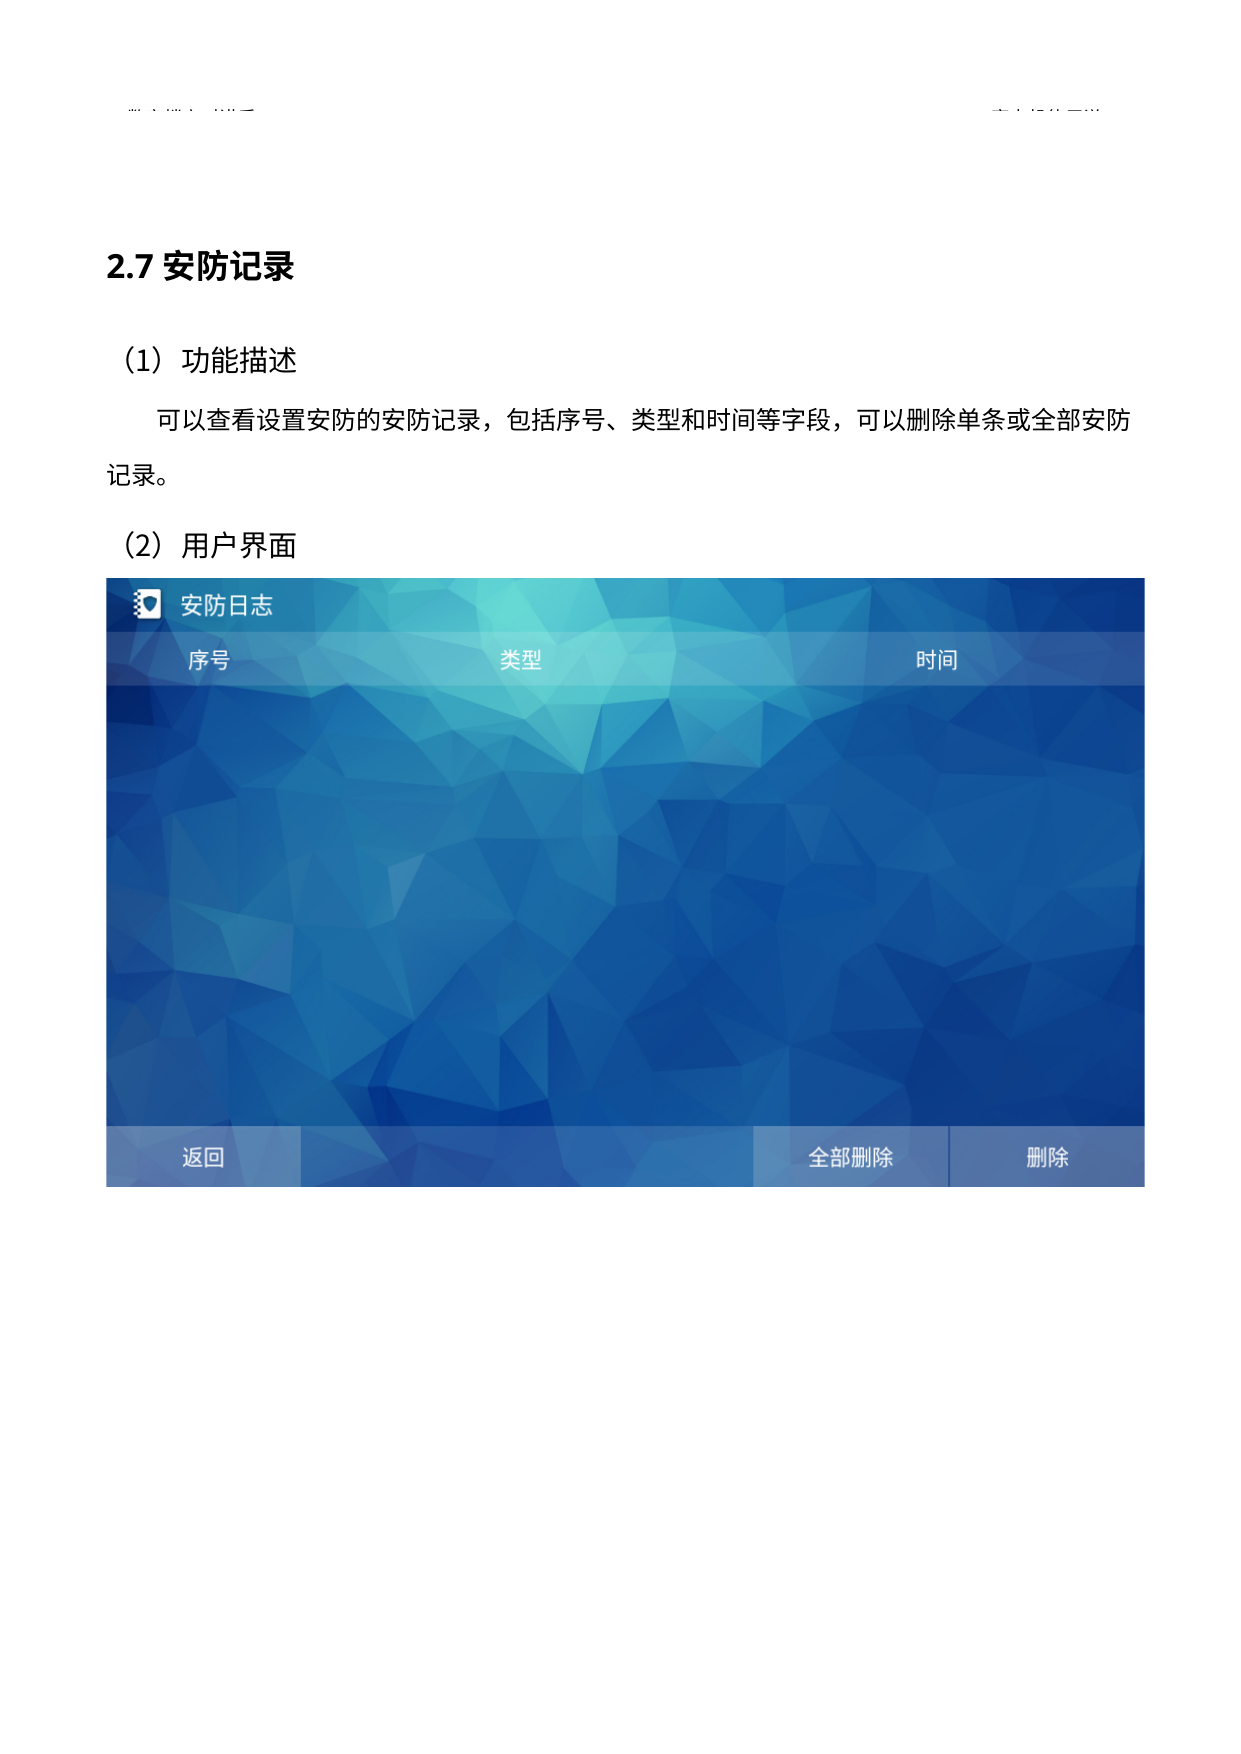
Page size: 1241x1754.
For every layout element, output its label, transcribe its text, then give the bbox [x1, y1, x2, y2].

subtitle 2.7 安防记录 [106, 240, 1146, 288]
subtitle （2）用户界面 [106, 522, 805, 564]
picture [106, 578, 1145, 1187]
text （1）功能描述 [106, 337, 1146, 380]
text 可以查看设置安防的安防记录，包括序号、类型和时间等字段，可以删除单条或全部安防记录。 [106, 401, 1146, 491]
